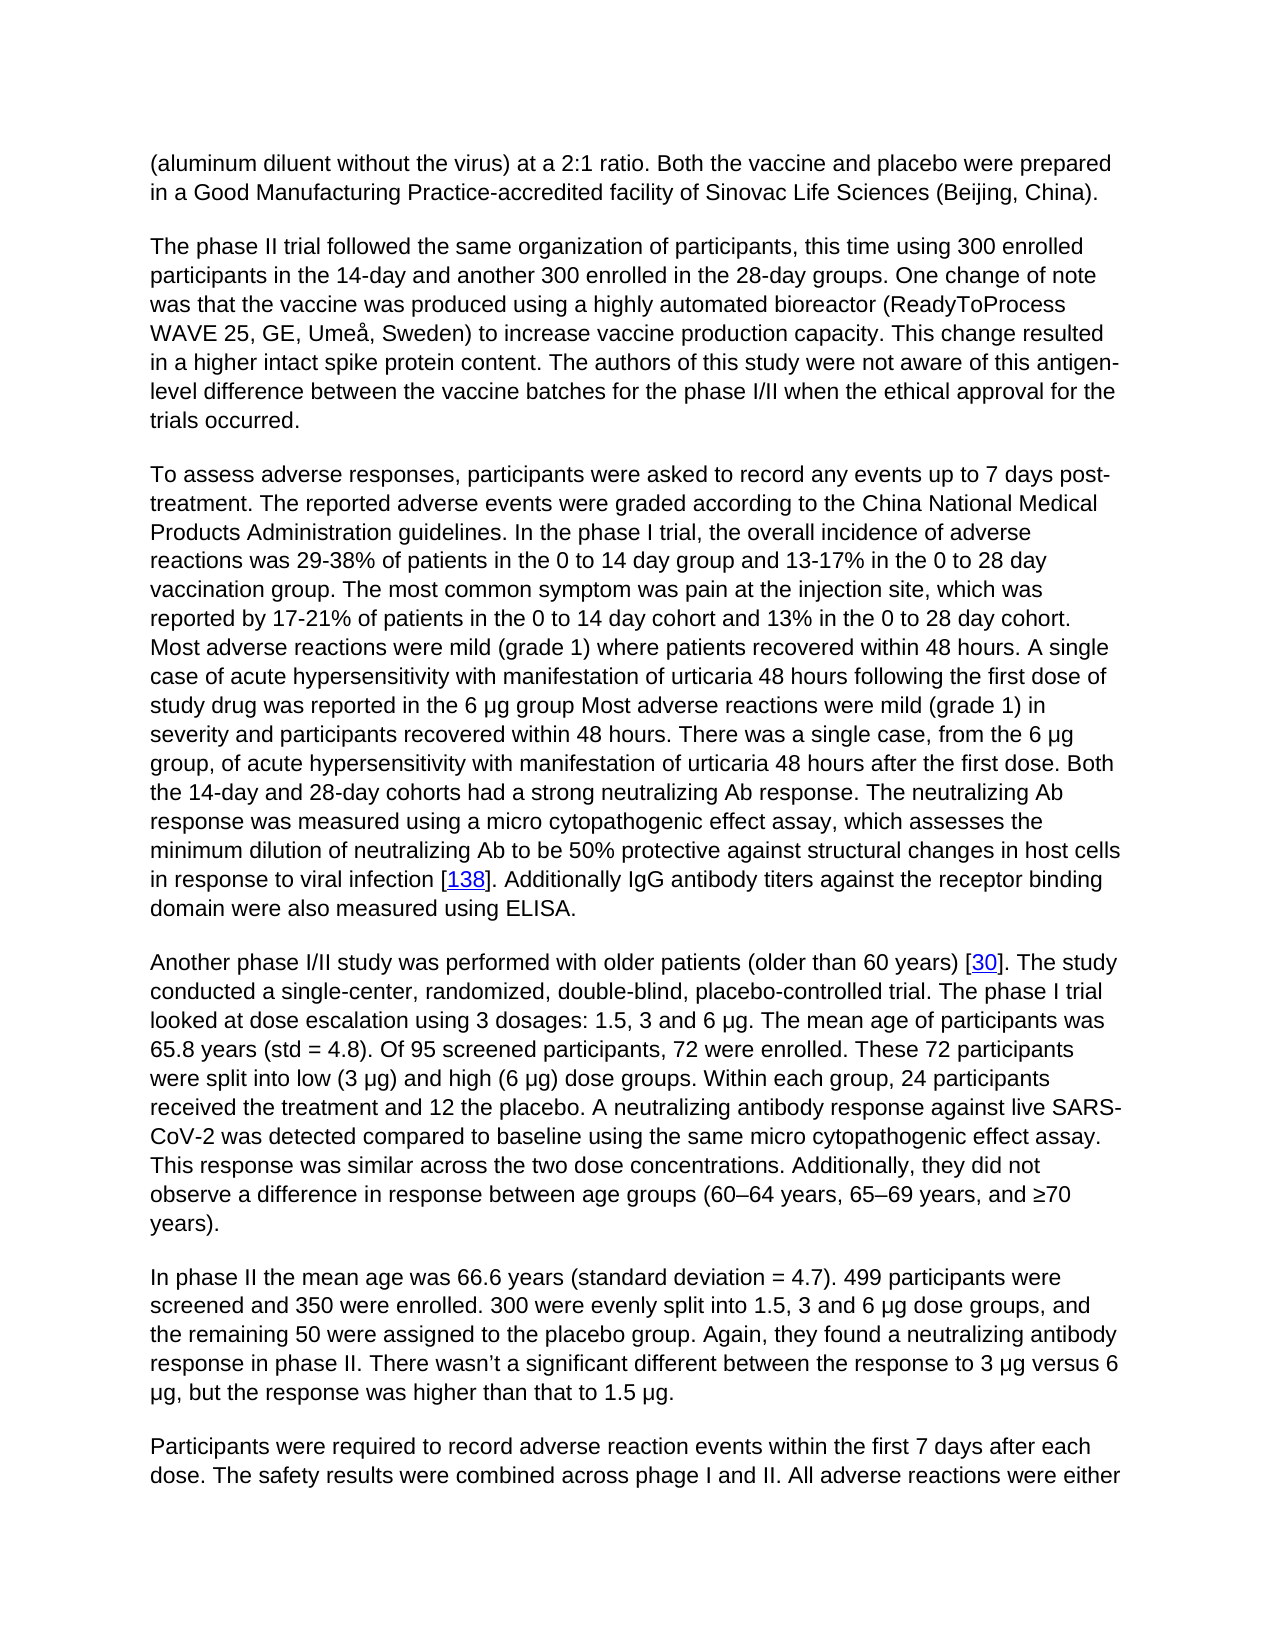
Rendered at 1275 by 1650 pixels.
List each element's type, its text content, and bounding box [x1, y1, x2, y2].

text Another phase I/II study was performed with older patients (older than 60 years) [30]. The study conducted a single-center, randomized, double-blind, placebo-controlled trial. The phase I trial looked at dose escalation using 3 dosages: 1.5, 3 and 6 μg. The mean age of participants was 65.8 years (std = 4.8). Of 95 screened participants, 72 were enrolled. These 72 participants were split into low (3 μg) and high (6 μg) dose groups. Within each group, 24 participants received the treatment and 12 the placebo. A neutralizing antibody response against live SARS-CoV-2 was detected compared to baseline using the same micro cytopathogenic effect assay. This response was similar across the two dose concentrations. Additionally, they did not observe a difference in response between age groups (60–64 years, 65–69 years, and ≥70 years). [150, 949, 1125, 1236]
text The phase II trial followed the same organization of participants, this time using 300 enrolled participants in the 14-day and another 300 enrolled in the 28-day groups. One change of note was that the vaccine was produced using a highly automated bioreactor (ReadyToProcess WAVE 25, GE, Umeå, Sweden) to increase vaccine production capacity. This change resulted in a higher intact spike protein content. The authors of this study were not aware of this antigen-level difference between the vaccine batches for the phase I/II when the ethical approval for the trials occurred. [150, 233, 1125, 433]
text In phase II the mean age was 66.6 years (standard deviation = 4.7). 499 participants were screened and 350 were enrolled. 300 were evenly split into 1.5, 3 and 6 μg dose groups, and the remaining 50 were assigned to the placebo group. Again, they found a neutralizing antibody response in phase II. There wasn’t a significant different between the response to 3 μg versus 6 μg, but the response was higher than that to 1.5 μg. [150, 1263, 1125, 1406]
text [150, 1433, 1125, 1489]
text To assess adverse responses, participants were asked to record any events up to 7 days post-treatment. The reported adverse events were graded according to the China National Medical Products Administration guidelines. In the phase I trial, the overall incidence of adverse reactions was 29-38% of patients in the 0 to 14 day group and 13-17% in the 0 to 28 day vaccination group. The most common symptom was pain at the injection site, which was reported by 17-21% of patients in the 0 to 14 day cohort and 13% in the 0 to 28 day cohort. Most adverse reactions were mild (grade 1) where patients recovered within 48 hours. A single case of acute hypersensitivity with manifestation of urticaria 48 hours following the first dose of study drug was reported in the 6 μg group Most adverse reactions were mild (grade 1) in severity and participants recovered within 48 hours. There was a single case, from the 6 μg group, of acute hypersensitivity with manifestation of urticaria 48 hours after the first dose. Both the 14-day and 28-day cohorts had a strong neutralizing Ab response. The neutralizing Ab response was measured using a micro cytopathogenic effect assay, which assesses the minimum dilution of neutralizing Ab to be 50% protective against structural changes in host cells in response to viral infection [138]. Additionally IgG antibody titers against the receptor binding domain were also measured using ELISA. [150, 461, 1125, 921]
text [150, 150, 1125, 205]
